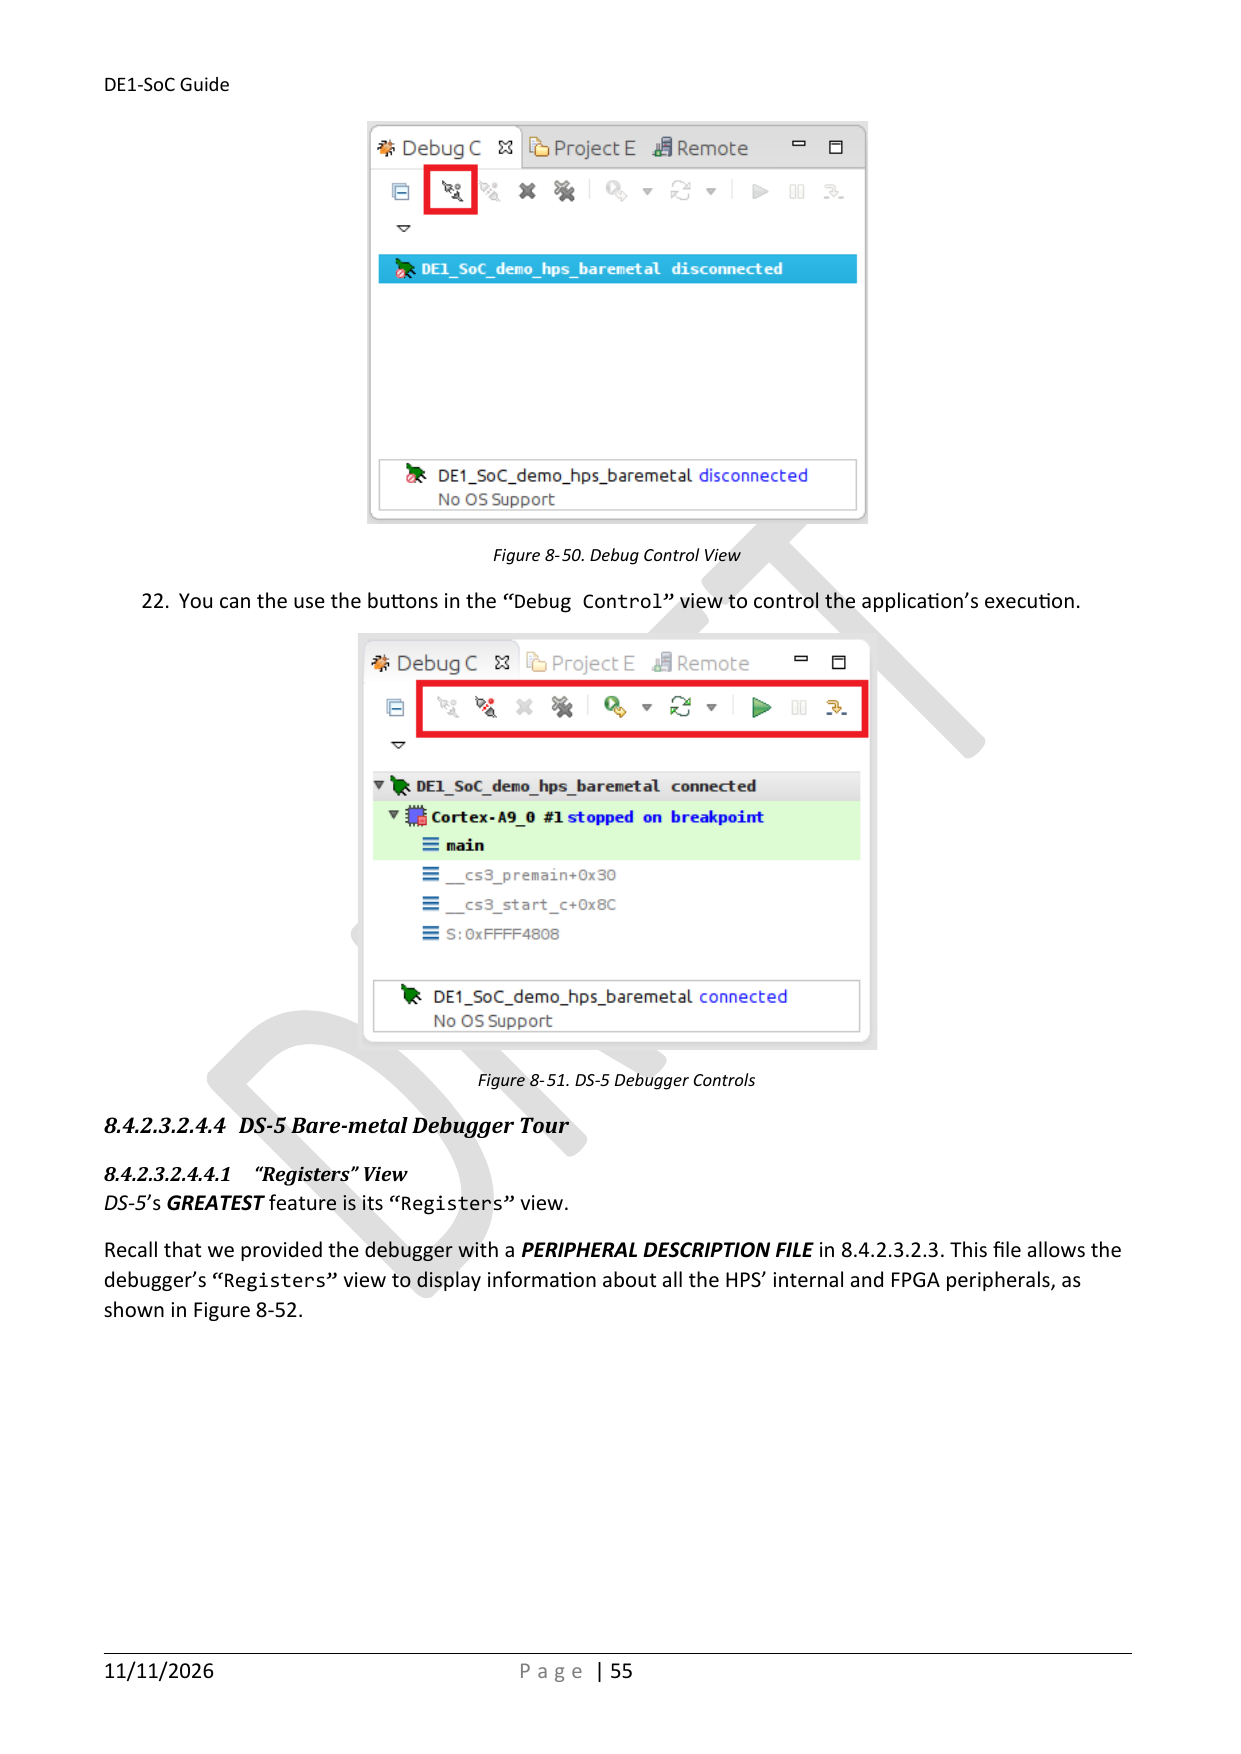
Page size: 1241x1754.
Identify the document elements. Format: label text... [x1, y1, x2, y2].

subtitle DS-5 Bare-metal Debugger Tour [103, 1112, 1132, 1139]
subtitle “Registers” View [103, 1162, 1132, 1186]
text DS-5’s greatest feature is its “Registers” view. [103, 1188, 1132, 1216]
list You can the use the buttons in the “Debug Control” view to control the application’s execution. [141, 586, 1132, 614]
picture [357, 633, 878, 1050]
picture [367, 121, 869, 524]
